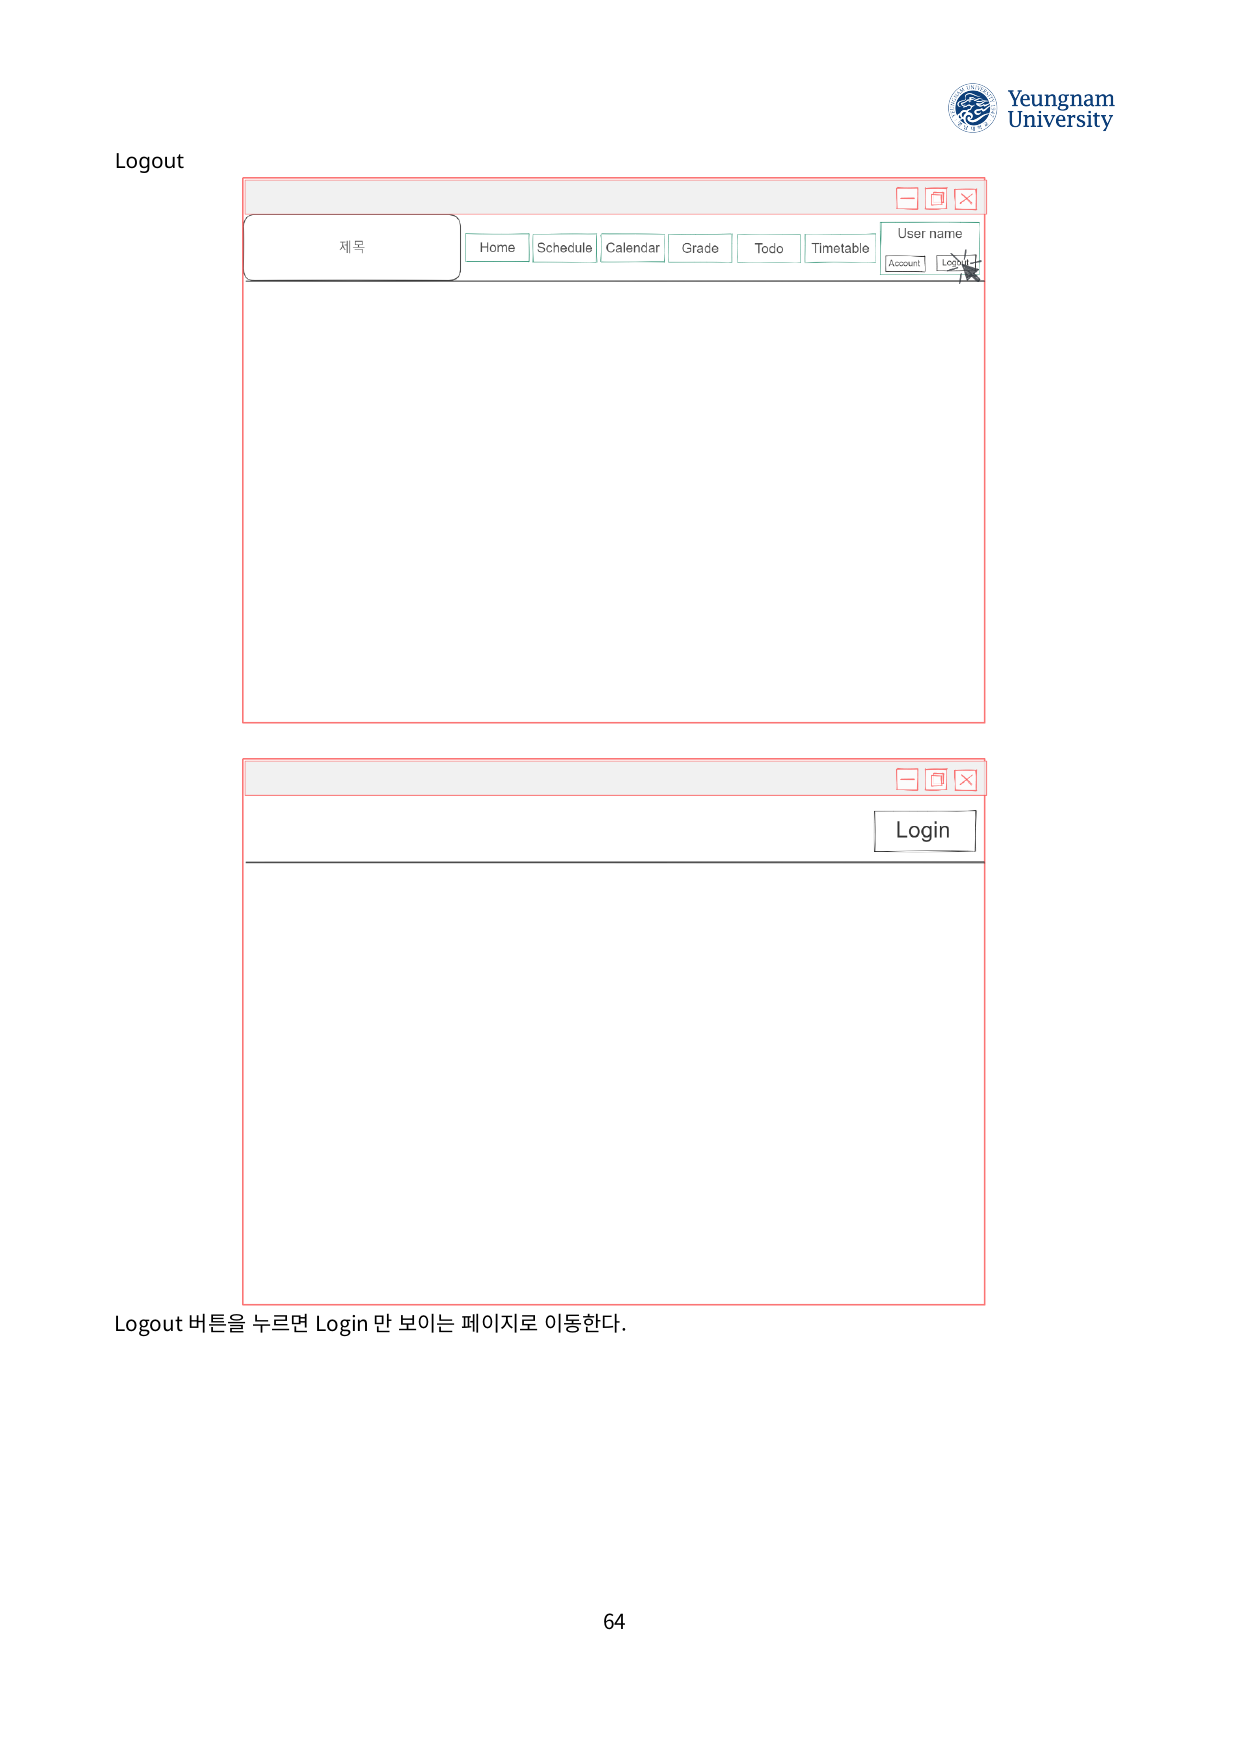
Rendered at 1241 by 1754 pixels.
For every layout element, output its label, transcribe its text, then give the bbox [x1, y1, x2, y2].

picture [948, 83, 1115, 133]
picture [239, 174, 990, 726]
text Logout 버튼을 누르면 Login만 보이는 페이지로 이동한다. [114, 1308, 1115, 1338]
text Logout [114, 146, 1115, 174]
picture [239, 756, 990, 1308]
